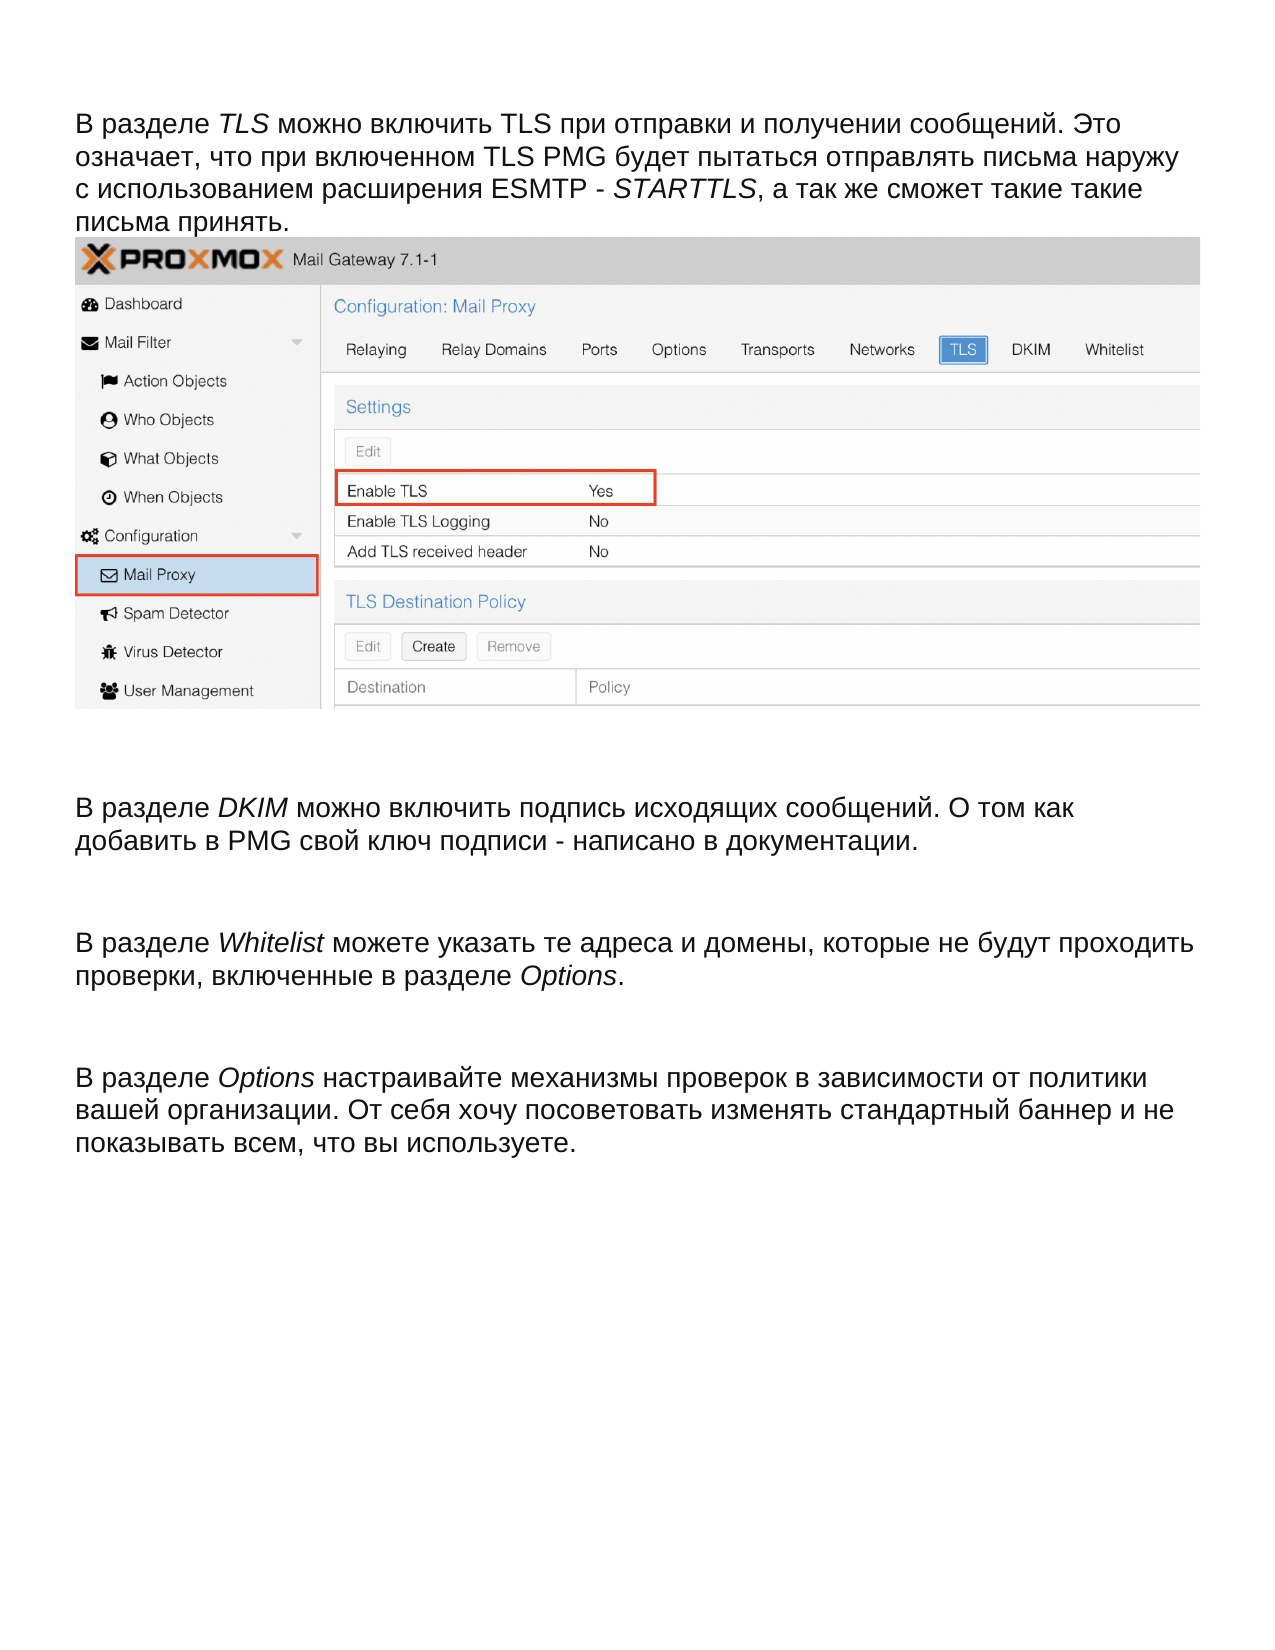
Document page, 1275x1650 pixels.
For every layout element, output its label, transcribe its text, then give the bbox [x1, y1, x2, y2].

text В разделе DKIM можно включить подпись исходящих сообщений. О том как добавить в PMG свой ключ подписи - написано в документации. [75, 759, 1200, 856]
text В разделе TLS можно включить TLS при отправки и получении сообщений. Это означает, что при включенном TLS PMG будет пытаться отправлять письма наружу с использованием расширения ESMTP - STARTTLS, а так же сможет такие такие письма принять. [75, 75, 1200, 237]
text В разделе Options настраивайте механизмы проверок в зависимости от политики вашей организации. От себя хочу посоветовать изменять стандартный баннер и не показывать всем, что вы используете. [75, 1028, 1200, 1158]
text В разделе Whitelist можете указать те адреса и домены, которые не будут проходить проверки, включенные в разделе Options. [75, 894, 1200, 991]
picture [75, 237, 1200, 709]
